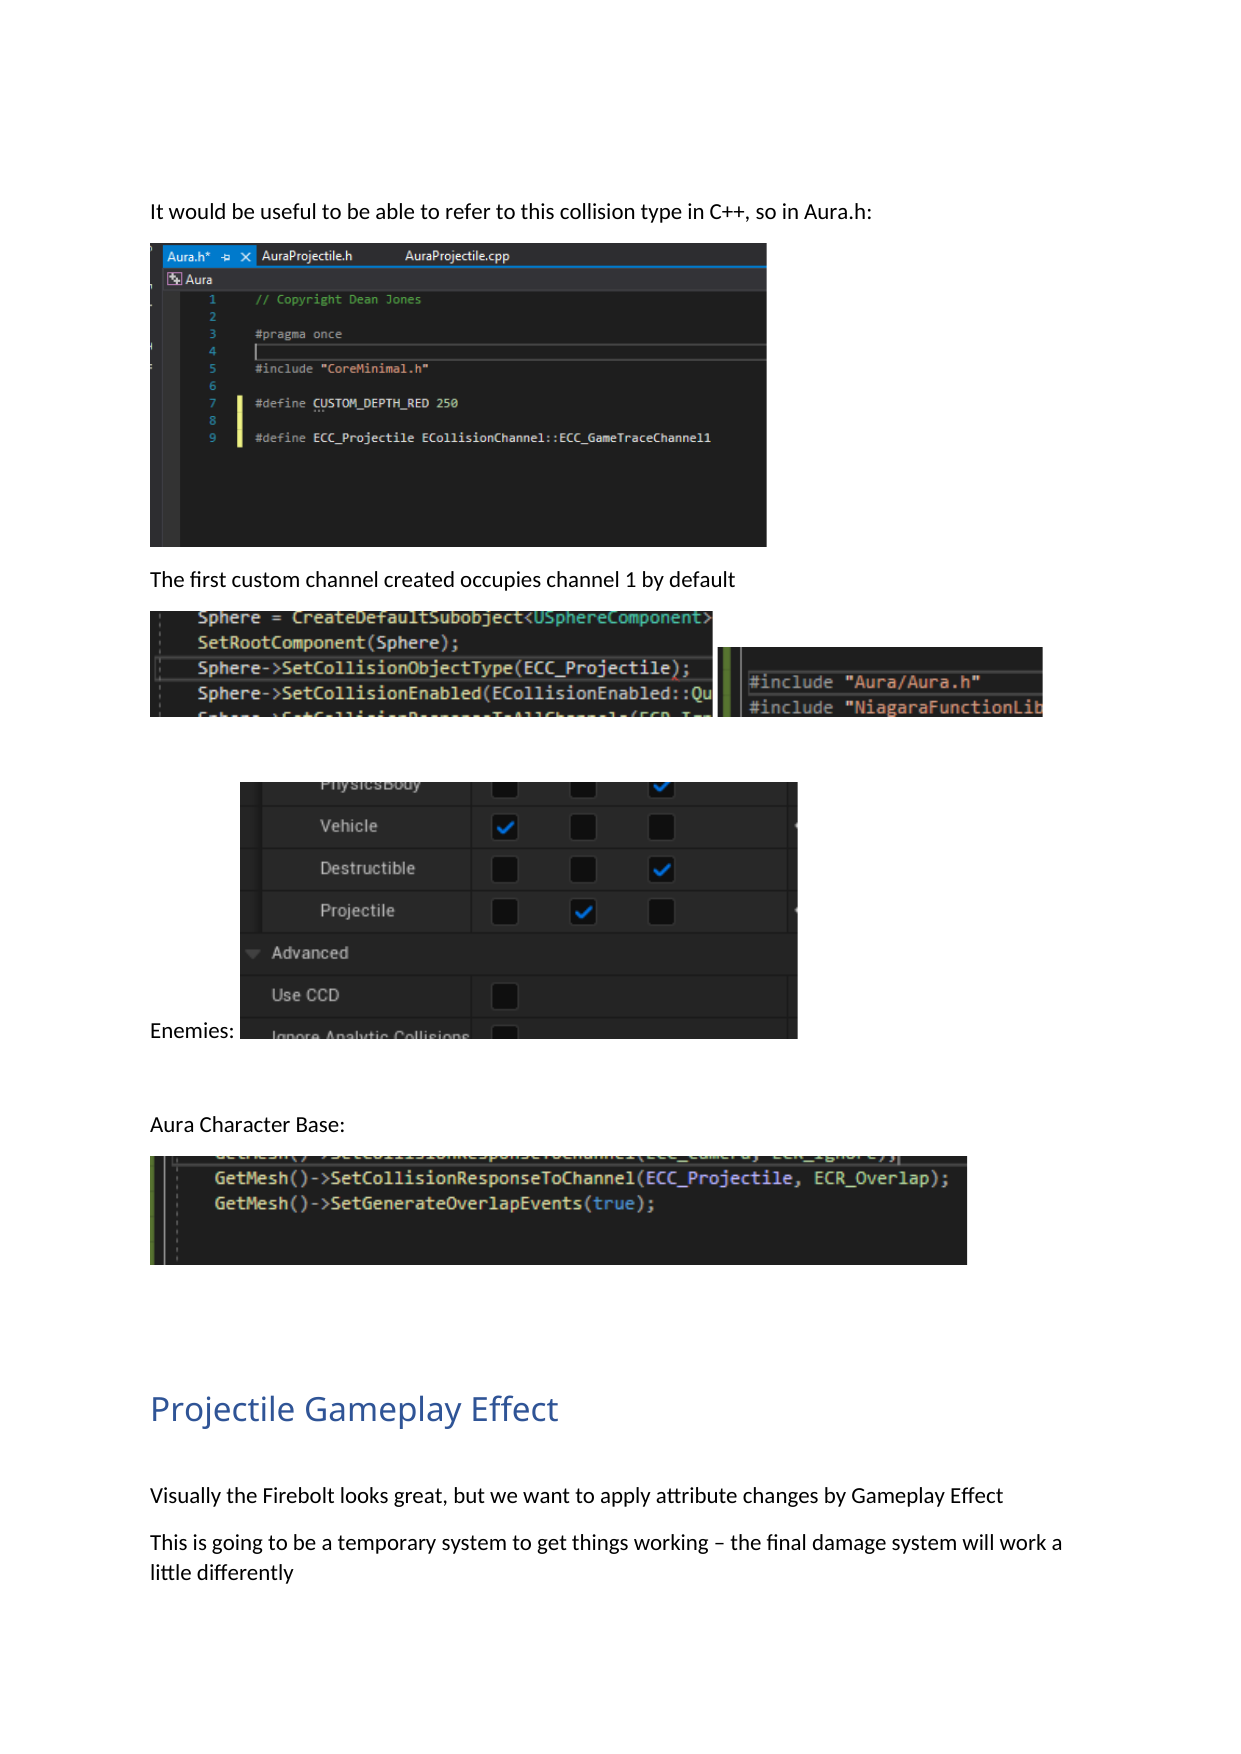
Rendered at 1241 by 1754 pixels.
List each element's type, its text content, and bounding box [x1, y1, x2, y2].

text This is going to be a temporary system to get things working – the final damage system will work a little differently [150, 1528, 1090, 1587]
picture [240, 782, 798, 1039]
text It would be useful to be able to refer to this collision type in C++, so in Aura.h: [150, 197, 1090, 225]
picture [150, 243, 767, 547]
picture [717, 647, 1043, 717]
text Aura Character Base: [150, 1110, 1090, 1138]
subtitle Projectile Gameplay Effect [150, 1386, 1090, 1431]
picture [150, 611, 713, 717]
text Visually the Firebolt looks great, but we want to apply attribute changes by Gameplay Effect [150, 1481, 1090, 1509]
text The first custom channel created occupies channel 1 by default [150, 565, 1090, 593]
picture [150, 1156, 968, 1265]
